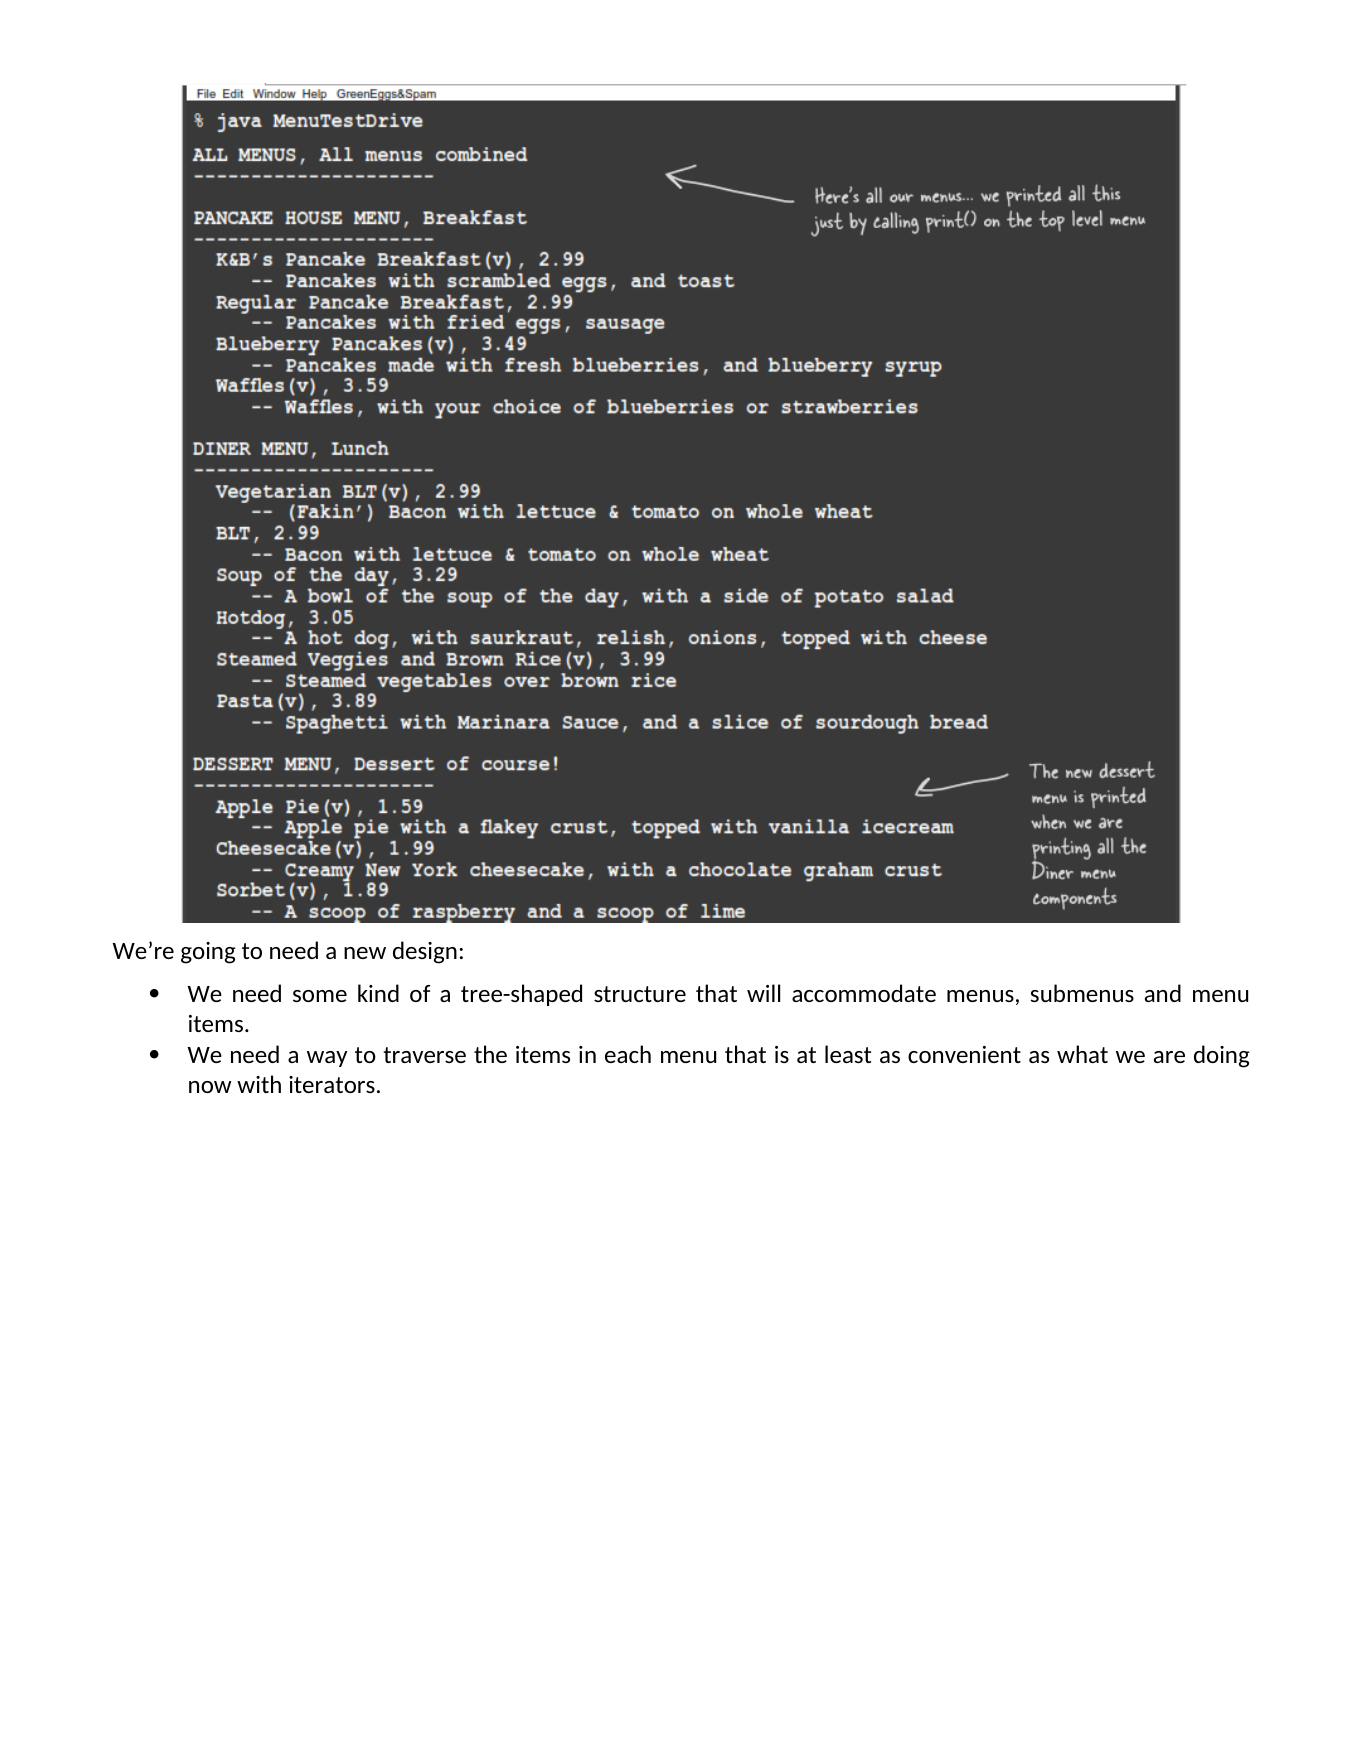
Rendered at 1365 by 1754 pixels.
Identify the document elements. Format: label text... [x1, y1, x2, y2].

text We’re going to need a new design: [112, 935, 1252, 965]
list We need a way to traverse the items in each menu that is at least as convenient as what we are doing now with iterators. [150, 1039, 1252, 1100]
list We need some kind of a tree-shaped structure that will accommodate menus, submenus and menu items. [150, 978, 1252, 1039]
